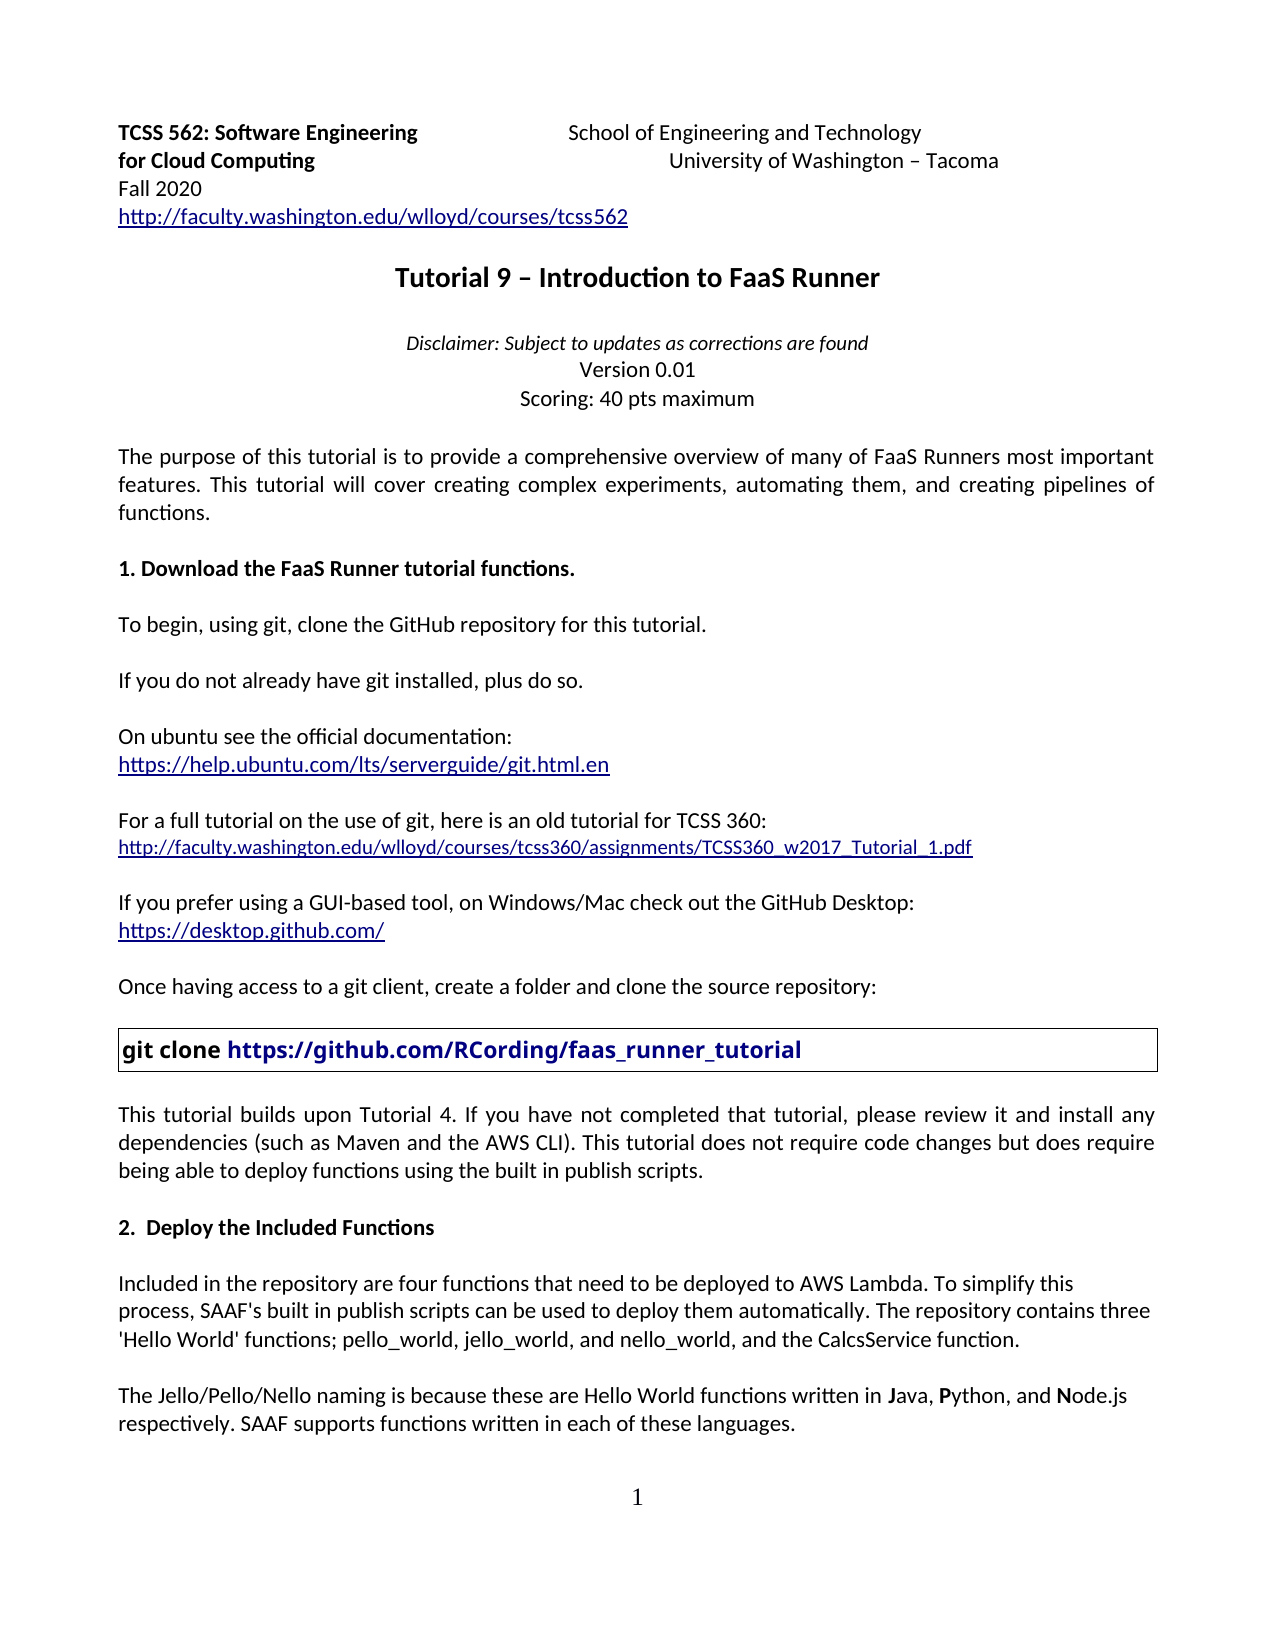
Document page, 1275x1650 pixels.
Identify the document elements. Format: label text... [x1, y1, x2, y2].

text 1. Download the FaaS Runner tutorial functions. [118, 554, 1157, 582]
table_header git clone https://github.com/RCording/faas_runner_tutorial [119, 1029, 1157, 1071]
text The Jello/Pello/Nello naming is because these are Hello World functions written in Java, Python, and Node.js respectively. SAAF supports functions written in each of these languages. [118, 1381, 1157, 1437]
text Tutorial 9 – Introduction to FaaS Runner Disclaimer: Subject to updates as corrections are found [118, 259, 1157, 356]
text http://faculty.washington.edu/wlloyd/courses/tcss360/assignments/TCSS360_w2017_Tutorial_1.pdf [118, 834, 1157, 860]
text 2. Deploy the Included Functions [118, 1213, 1157, 1241]
text http://faculty.washington.edu/wlloyd/courses/tcss562 [118, 202, 1157, 230]
text https://help.ubuntu.com/lts/serverguide/git.html.en [118, 750, 1157, 778]
text The purpose of this tutorial is to provide a comprehensive overview of many of FaaS Runners most important features. This tutorial will cover creating complex experiments, automating them, and creating pipelines of functions. [118, 442, 1157, 526]
text for Cloud Computing University of Washington – Tacoma [118, 146, 1157, 174]
text Fall 2020 [118, 174, 1157, 202]
text Once having access to a git client, create a folder and clone the source repository: [118, 972, 1157, 1000]
text TCSS 562: Software Engineering School of Engineering and Technology [118, 118, 1157, 146]
text If you prefer using a GUI-based tool, on Windows/Mac check out the GitHub Desktop: [118, 888, 1157, 916]
text Included in the repository are four functions that need to be deployed to AWS Lambda. To simplify this process, SAAF's built in publish scripts can be used to deploy them automatically. The repository contains three 'Hello World' functions; pello_world, jello_world, and nello_world, and the CalcsService function. [118, 1269, 1157, 1353]
text If you do not already have git installed, plus do so. [118, 666, 1157, 694]
text Scoring: 40 pts maximum [118, 384, 1157, 412]
text On ubuntu see the official documentation: [118, 722, 1157, 750]
text To begin, using git, clone the GitHub repository for this tutorial. [118, 610, 1157, 638]
text This tutorial builds upon Tutorial 4. If you have not completed that tutorial, please review it and install any dependencies (such as Maven and the AWS CLI). This tutorial does not require code changes but does require being able to deploy functions using the built in publish scripts. [118, 1100, 1157, 1184]
text Version 0.01 [118, 356, 1157, 384]
text https://desktop.github.com/ [118, 916, 1157, 944]
text For a full tutorial on the use of git, here is an old tutorial for TCSS 360: [118, 806, 1157, 834]
